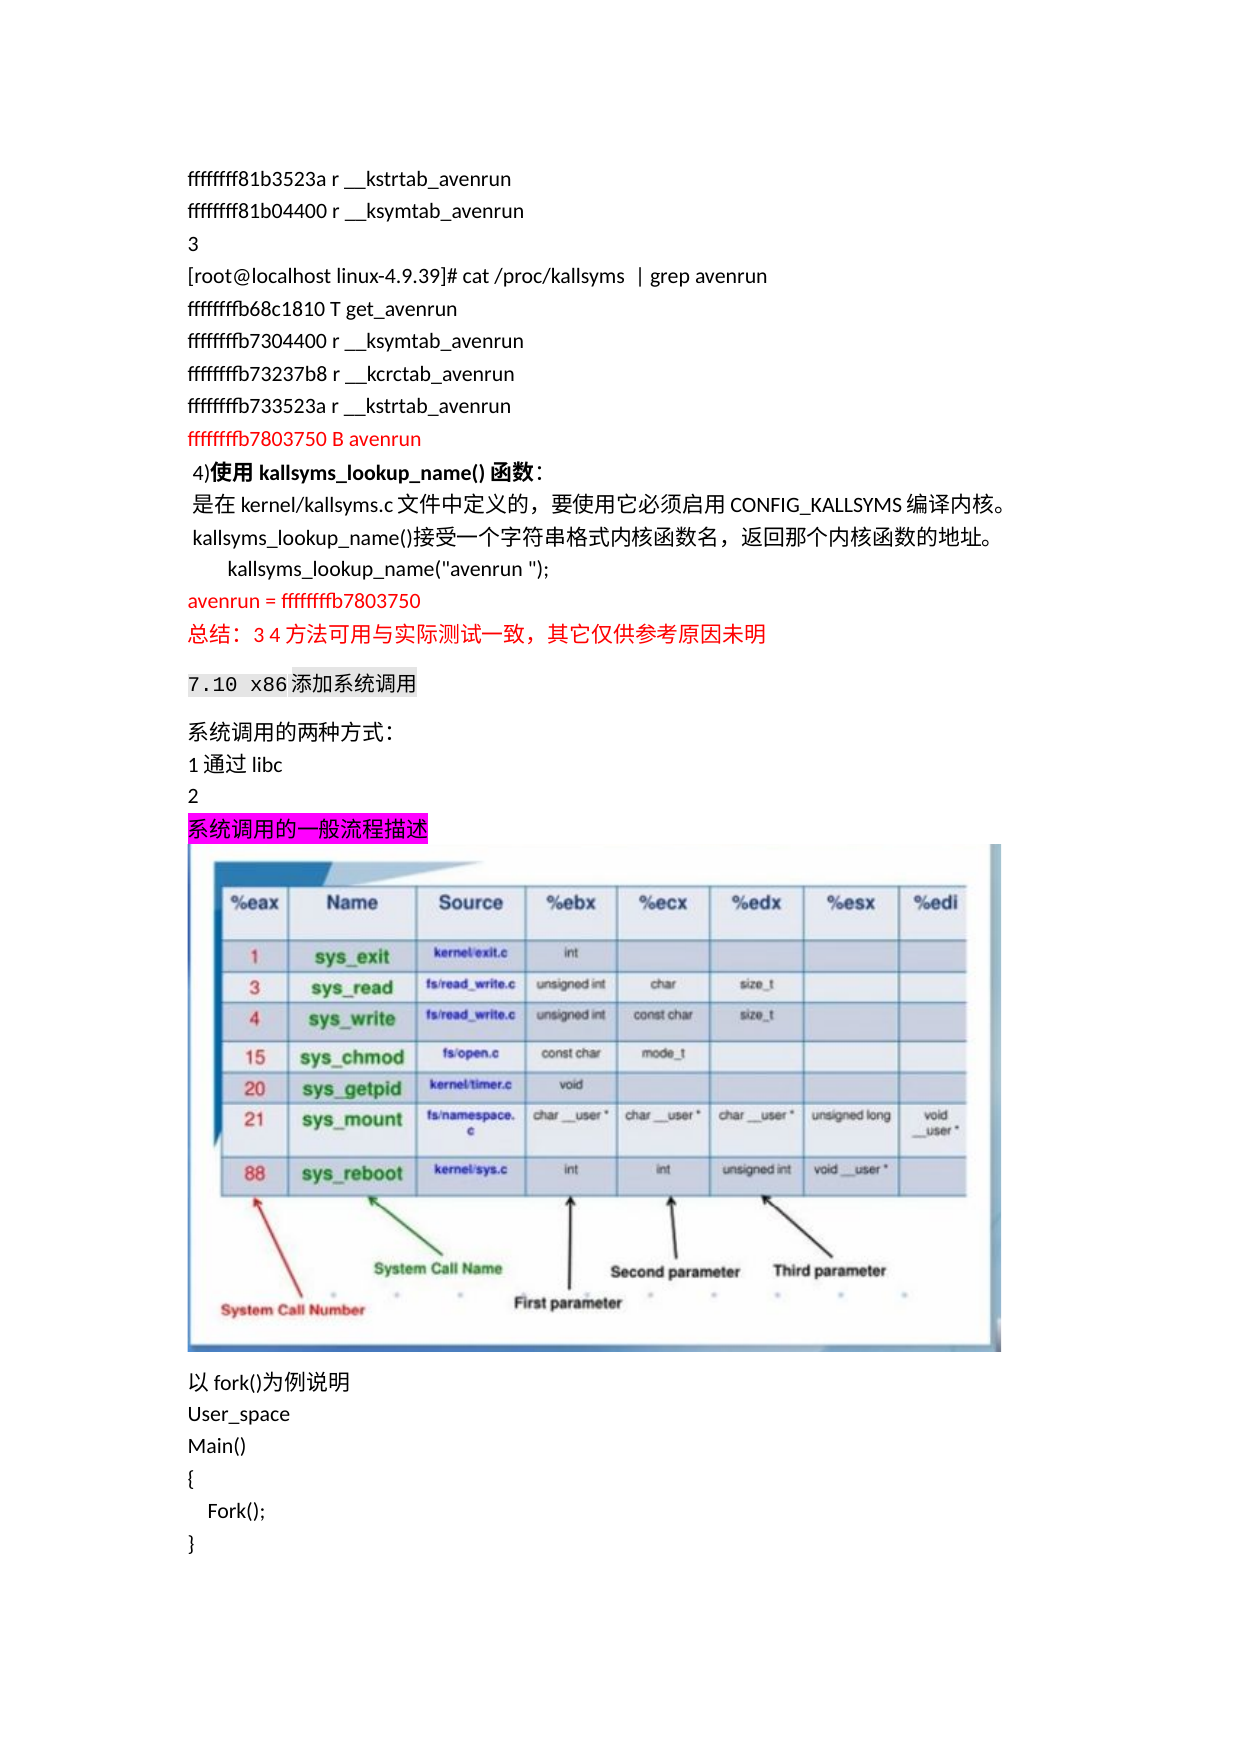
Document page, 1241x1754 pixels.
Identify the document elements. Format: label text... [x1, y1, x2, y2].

text ffffffffb7803750 B avenrun [187, 422, 1053, 454]
text ffffffff81b3523a r __kstrtab_avenrun [187, 162, 1053, 194]
text 总结：3 4方法可用与实际测试一致，其它仅供参考原因未明 [187, 617, 1053, 649]
text { [187, 1462, 1053, 1494]
text 2 [187, 779, 1053, 812]
text 1 通过libc [187, 747, 1053, 779]
text 4)使用 kallsyms_lookup_name() 函数： 是在kernel/kallsyms.c文件中定义的，要使用它必须启用CONFIG_KALLSYMS编译内核。 kallsyms_lookup_name()接受一个字符串格式内核函数名，返回那个内核函数的地址。 kallsyms_lookup_name("avenrun "); [187, 454, 1053, 584]
text } [187, 1527, 1053, 1559]
text User_space [187, 1397, 1053, 1429]
text Fork(); [187, 1494, 1053, 1527]
text 3 [187, 227, 1053, 259]
text 系统调用的两种方式： [187, 714, 1053, 747]
picture [187, 844, 1002, 1352]
text [root@localhost linux-4.9.39]# cat /proc/kallsyms | grep avenrun [187, 259, 1053, 292]
subtitle 7.10 x86添加系统调用 [187, 666, 1053, 698]
text ffffffffb733523a r __kstrtab_avenrun [187, 389, 1053, 422]
text ffffffff81b04400 r __ksymtab_avenrun [187, 194, 1053, 227]
text ffffffffb73237b8 r __kcrctab_avenrun [187, 357, 1053, 389]
text 系统调用的一般流程描述 [187, 812, 1053, 844]
text avenrun = ffffffffb7803750 [187, 584, 1053, 617]
text 以fork()为例说明 [187, 1364, 1053, 1397]
text ffffffffb68c1810 T get_avenrun [187, 292, 1053, 324]
text Main() [187, 1429, 1053, 1462]
text ffffffffb7304400 r __ksymtab_avenrun [187, 324, 1053, 357]
